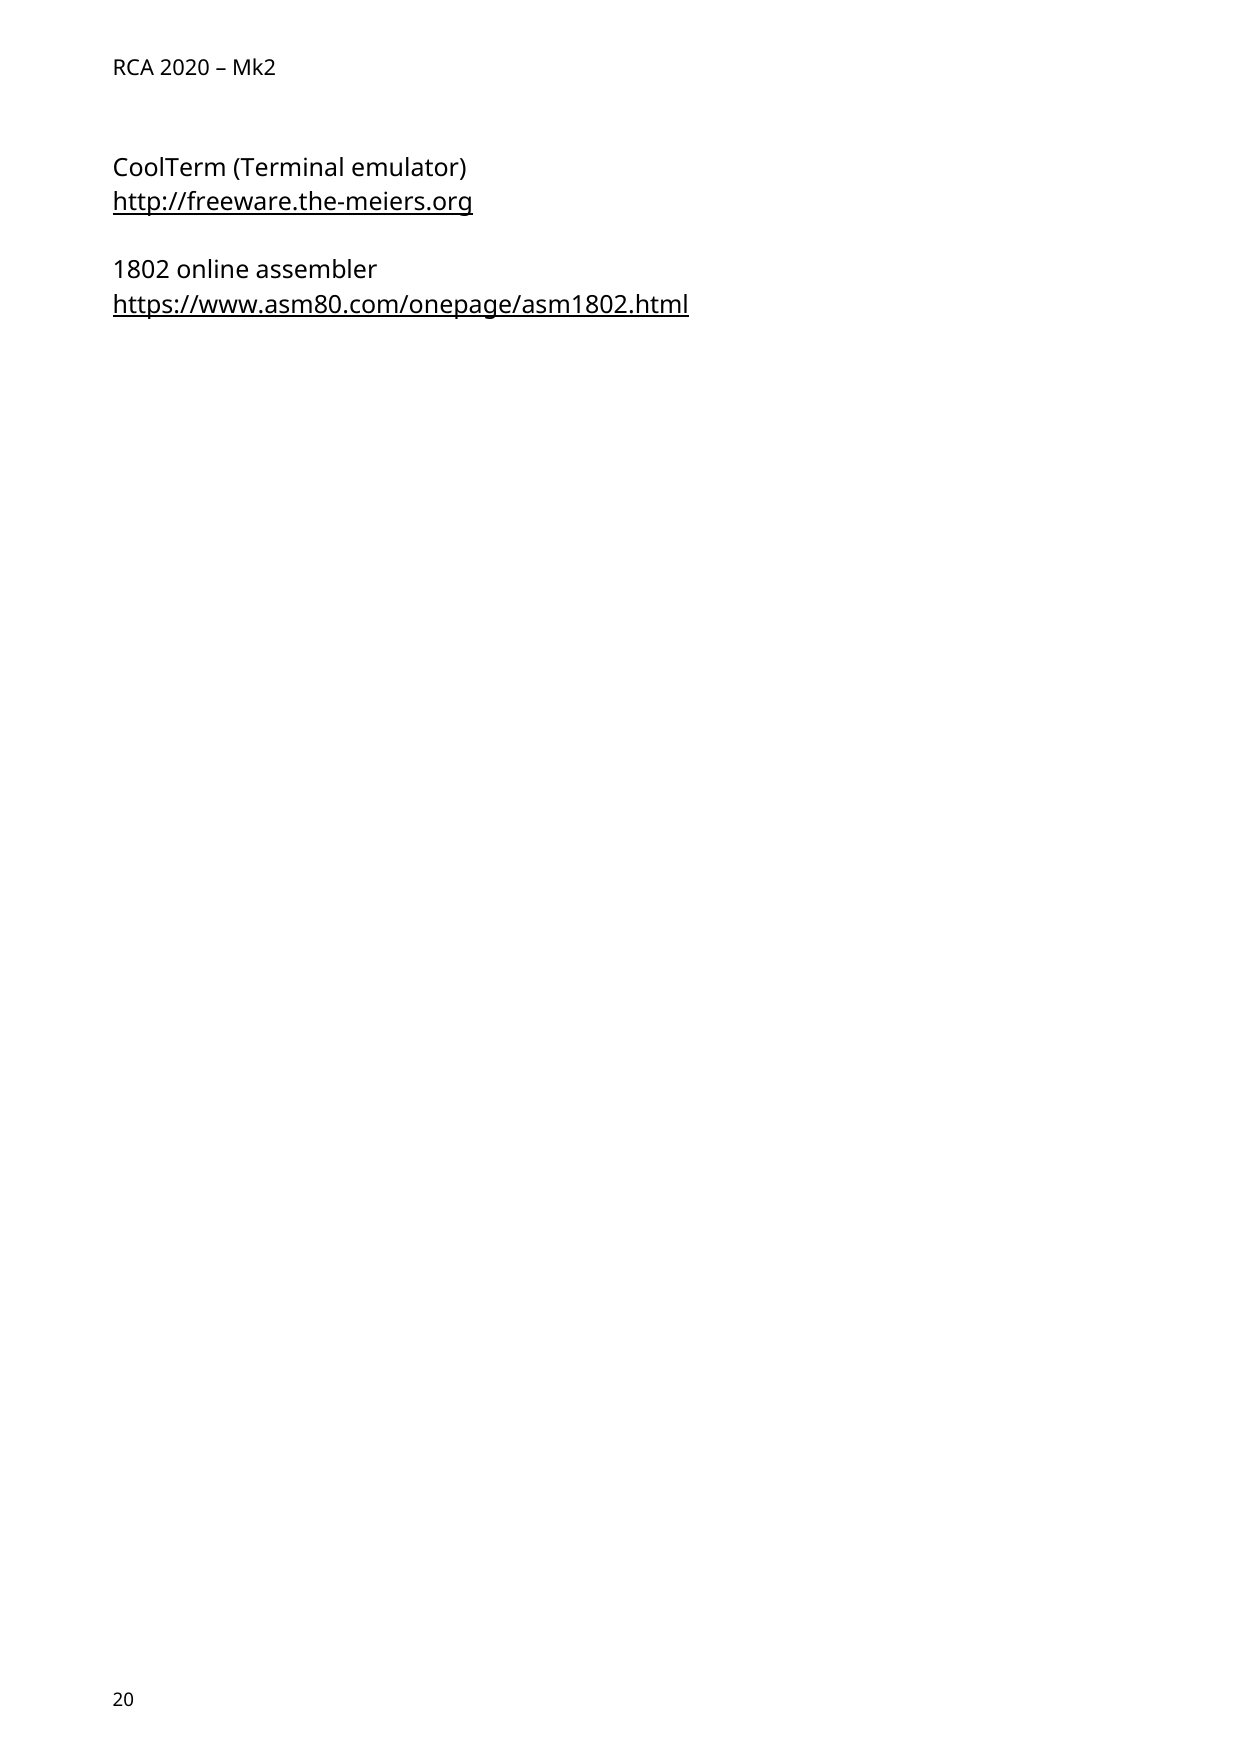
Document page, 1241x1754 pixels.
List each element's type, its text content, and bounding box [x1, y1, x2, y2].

text http://freeware.the-meiers.org [112, 184, 1128, 218]
text https://www.asm80.com/onepage/asm1802.html [112, 286, 1128, 320]
text 1802 online assembler [112, 252, 1128, 286]
text CoolTerm (Terminal emulator) [112, 150, 1128, 184]
